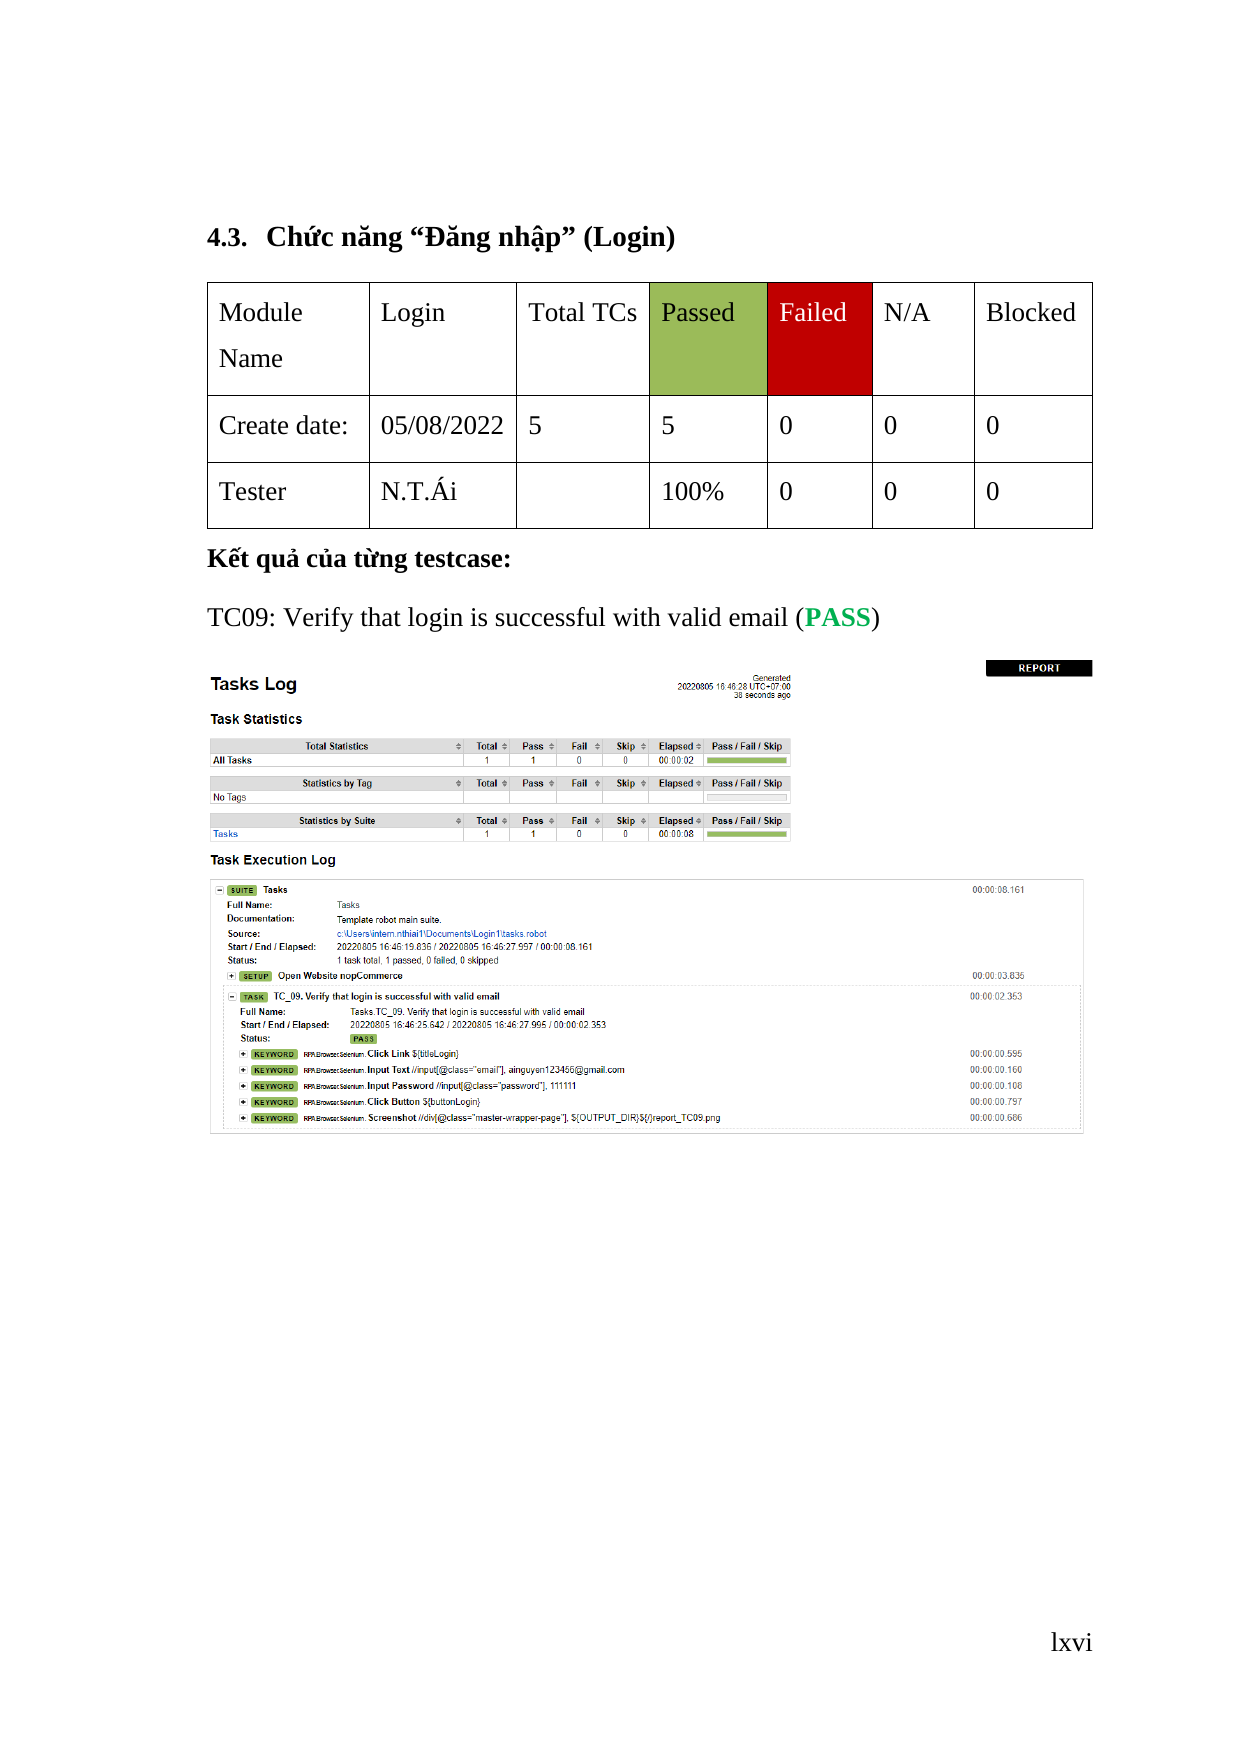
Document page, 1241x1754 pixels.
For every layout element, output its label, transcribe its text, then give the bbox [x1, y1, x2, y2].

table_cell 100% [650, 463, 767, 528]
table_cell 0 [975, 463, 1092, 528]
table_header Login [370, 283, 516, 395]
table_cell 5 [517, 396, 649, 462]
table_header Blocked [975, 283, 1092, 395]
table_cell Create date: [208, 396, 369, 462]
table_header N/A [873, 283, 974, 395]
table_cell 0 [873, 463, 974, 528]
table_cell 0 [768, 396, 872, 462]
subtitle Chức năng “Đăng nhập” (Login) [207, 219, 1092, 253]
table_header Module Name [208, 283, 369, 395]
table_cell 0 [768, 463, 872, 528]
table_cell Tester [208, 463, 369, 528]
table_header Total TCs [517, 283, 649, 395]
table_cell 05/08/2022 [370, 396, 516, 462]
table_cell 0 [873, 396, 974, 462]
table_header Passed [650, 283, 767, 395]
text Kết quả của từng testcase: [207, 542, 1092, 573]
table_header Failed [768, 283, 872, 395]
table_cell 5 [650, 396, 767, 462]
picture [206, 660, 1093, 1149]
text TC09: Verify that login is successful with valid email (PASS) [207, 601, 1092, 632]
table_cell [517, 463, 649, 528]
table_cell N.T.Ái [370, 463, 516, 528]
table_cell 0 [975, 396, 1092, 462]
